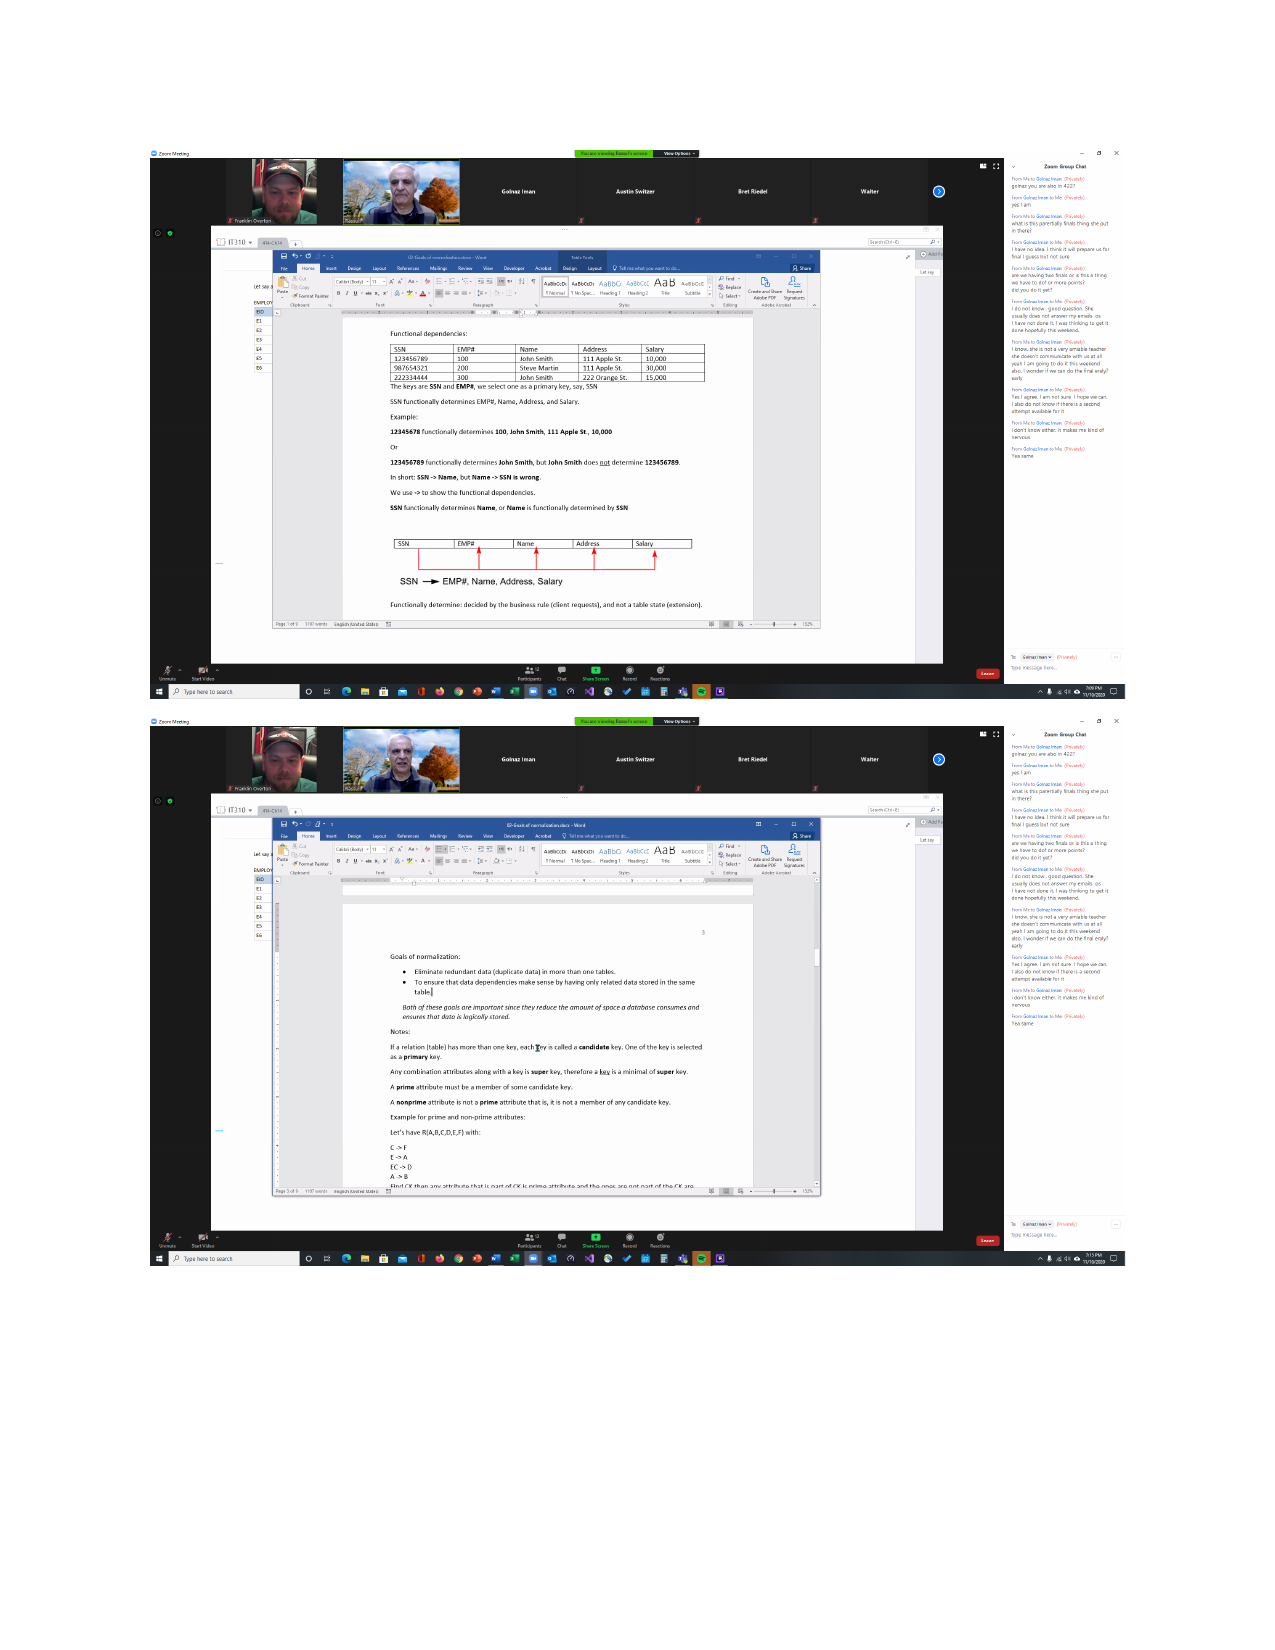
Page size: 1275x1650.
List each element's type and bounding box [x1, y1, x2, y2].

picture [150, 150, 1125, 699]
picture [150, 717, 1125, 1266]
